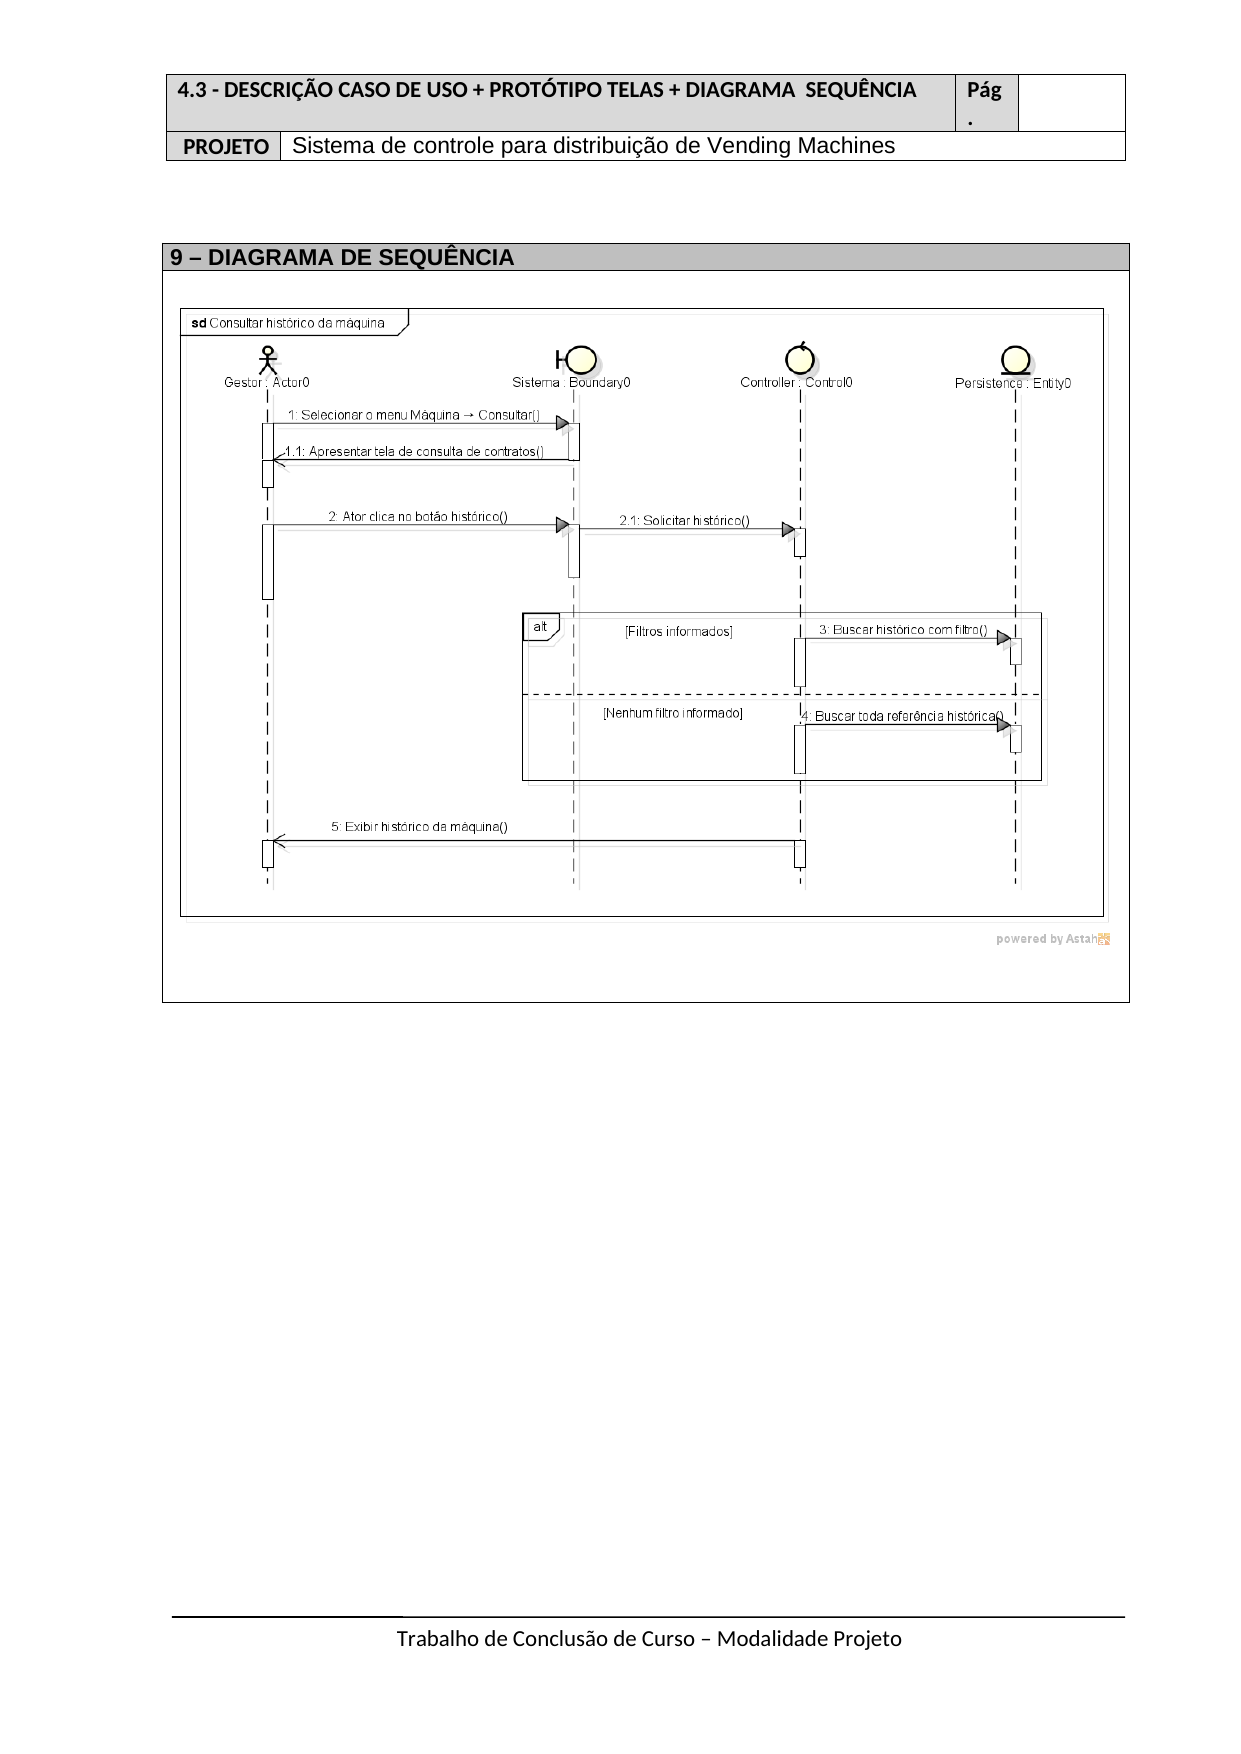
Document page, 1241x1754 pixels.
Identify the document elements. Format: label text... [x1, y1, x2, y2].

table_cell [163, 271, 1129, 1002]
picture [169, 297, 1114, 949]
table_header 9 – DIAGRAMA DE SEQUÊNCIA [163, 244, 1129, 270]
